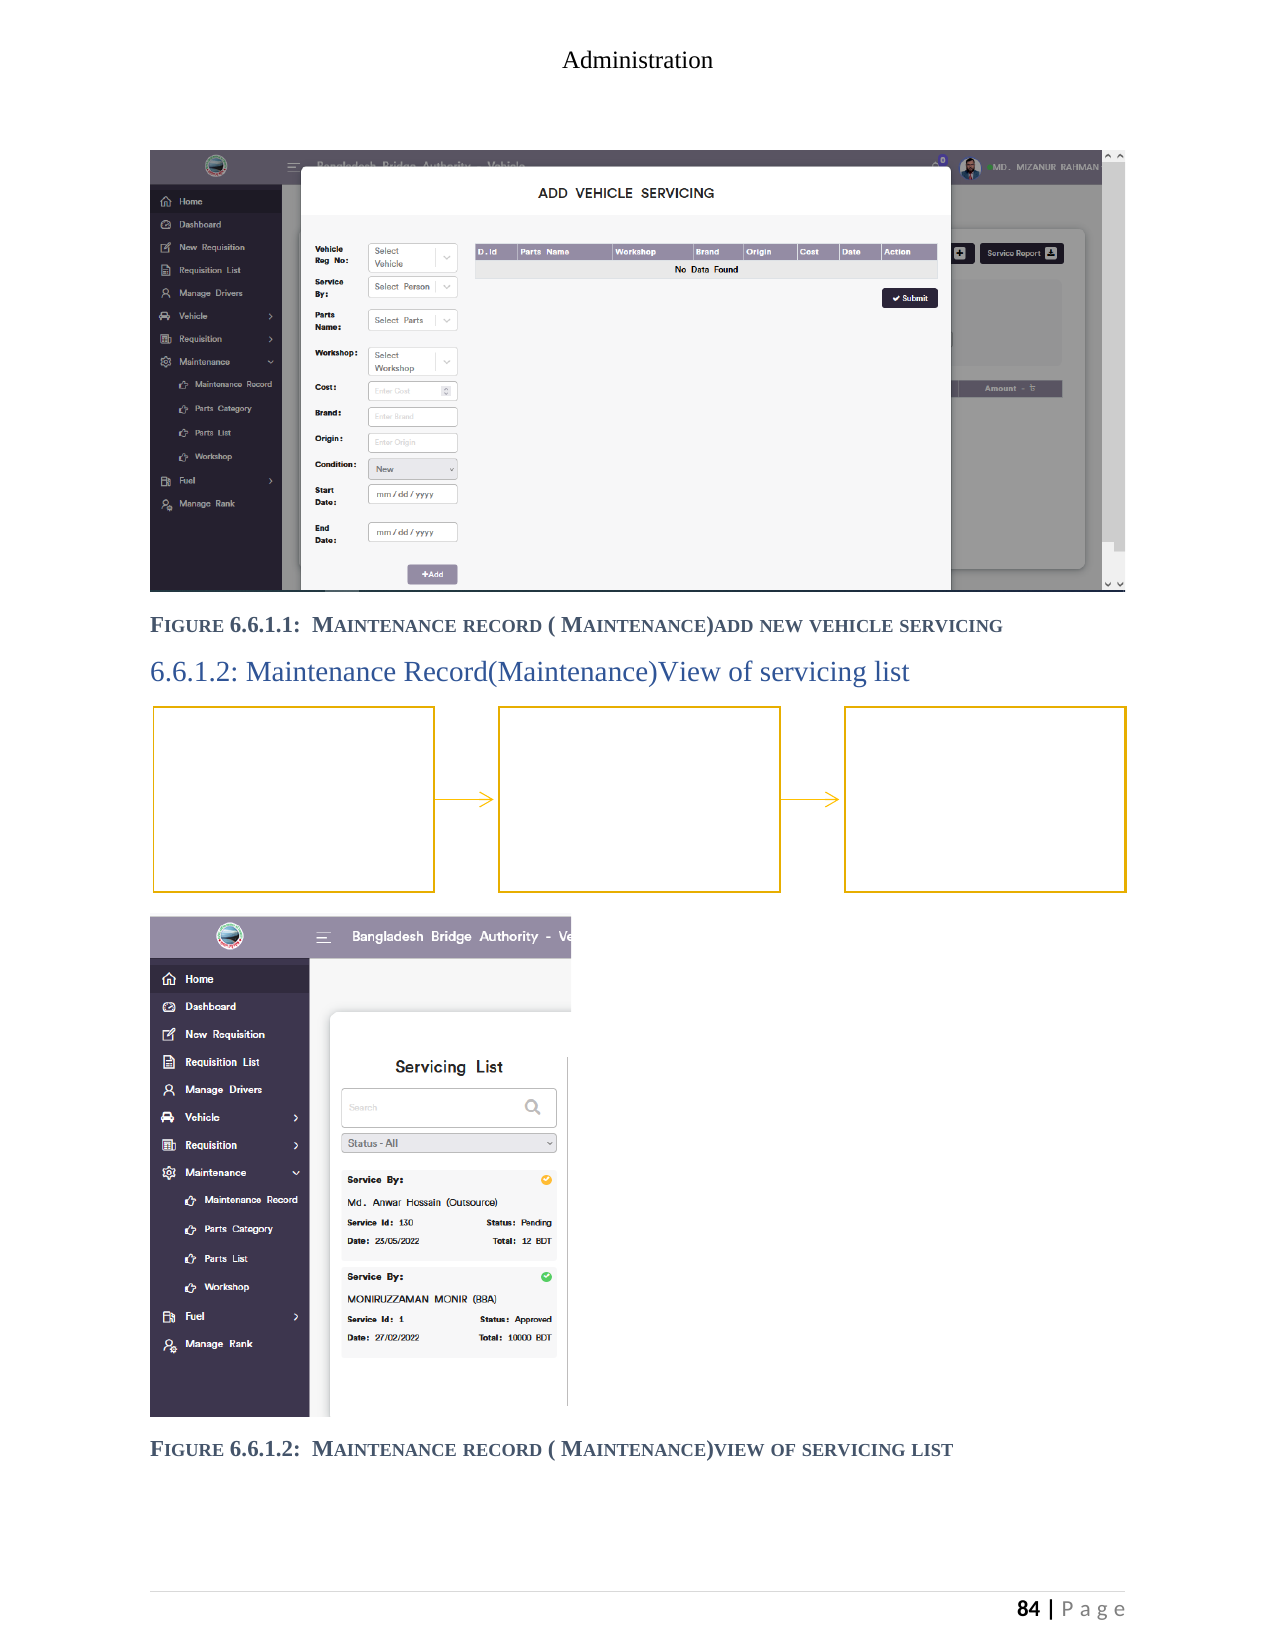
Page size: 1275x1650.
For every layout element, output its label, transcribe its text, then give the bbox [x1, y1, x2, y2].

picture [150, 913, 572, 1417]
subtitle 6.6.1.2: Maintenance Record(Maintenance)View of servicing list [150, 654, 1125, 687]
picture [150, 150, 1125, 592]
text Figure 6.6.1.1: Maintenance record ( Maintenance)add new vehicle servicing [150, 611, 1125, 637]
text Figure 6.6.1.2: Maintenance record ( Maintenance)view of servicing list [150, 1436, 1125, 1462]
